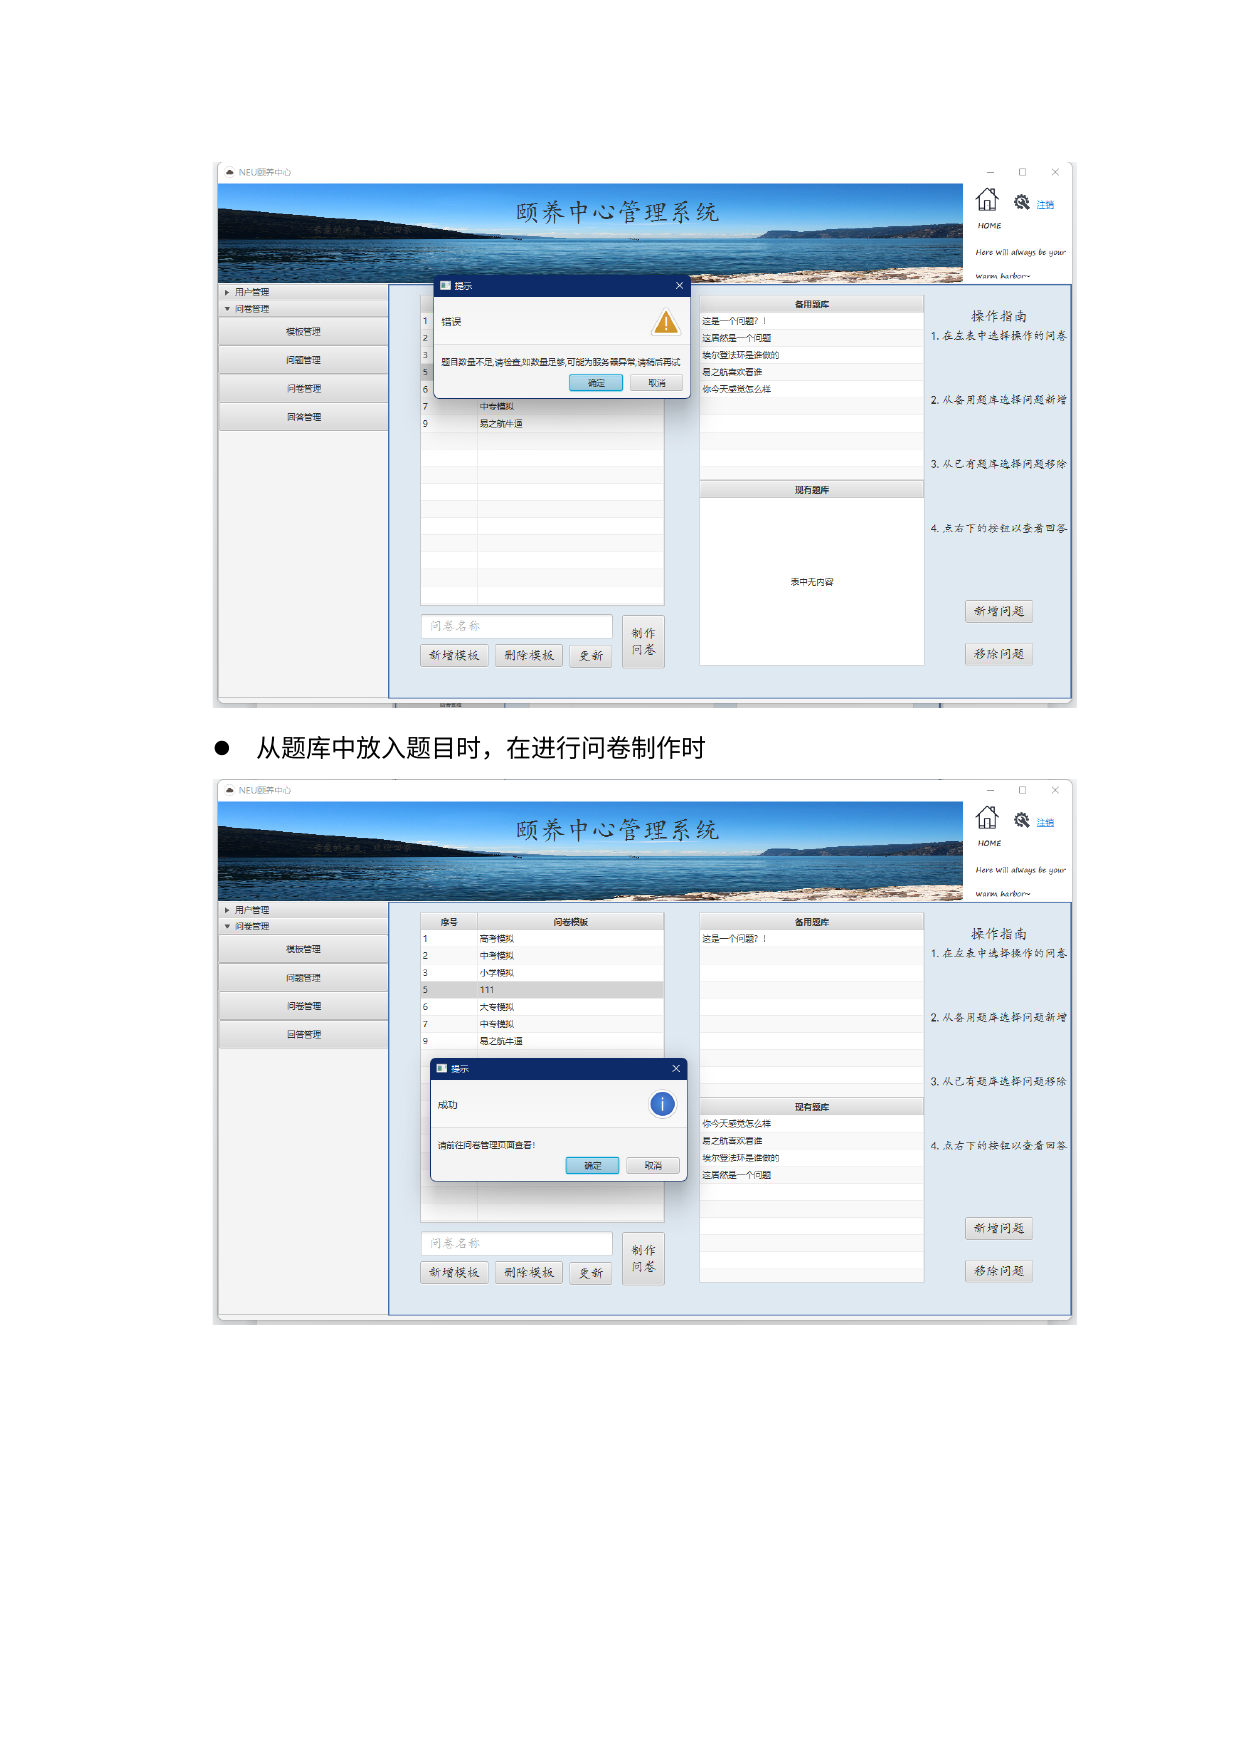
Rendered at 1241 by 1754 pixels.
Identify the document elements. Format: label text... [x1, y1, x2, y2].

picture [212, 779, 1077, 1325]
picture [212, 162, 1077, 708]
list 从题库中放入题目时，在进行问卷制作时 [212, 714, 1053, 779]
